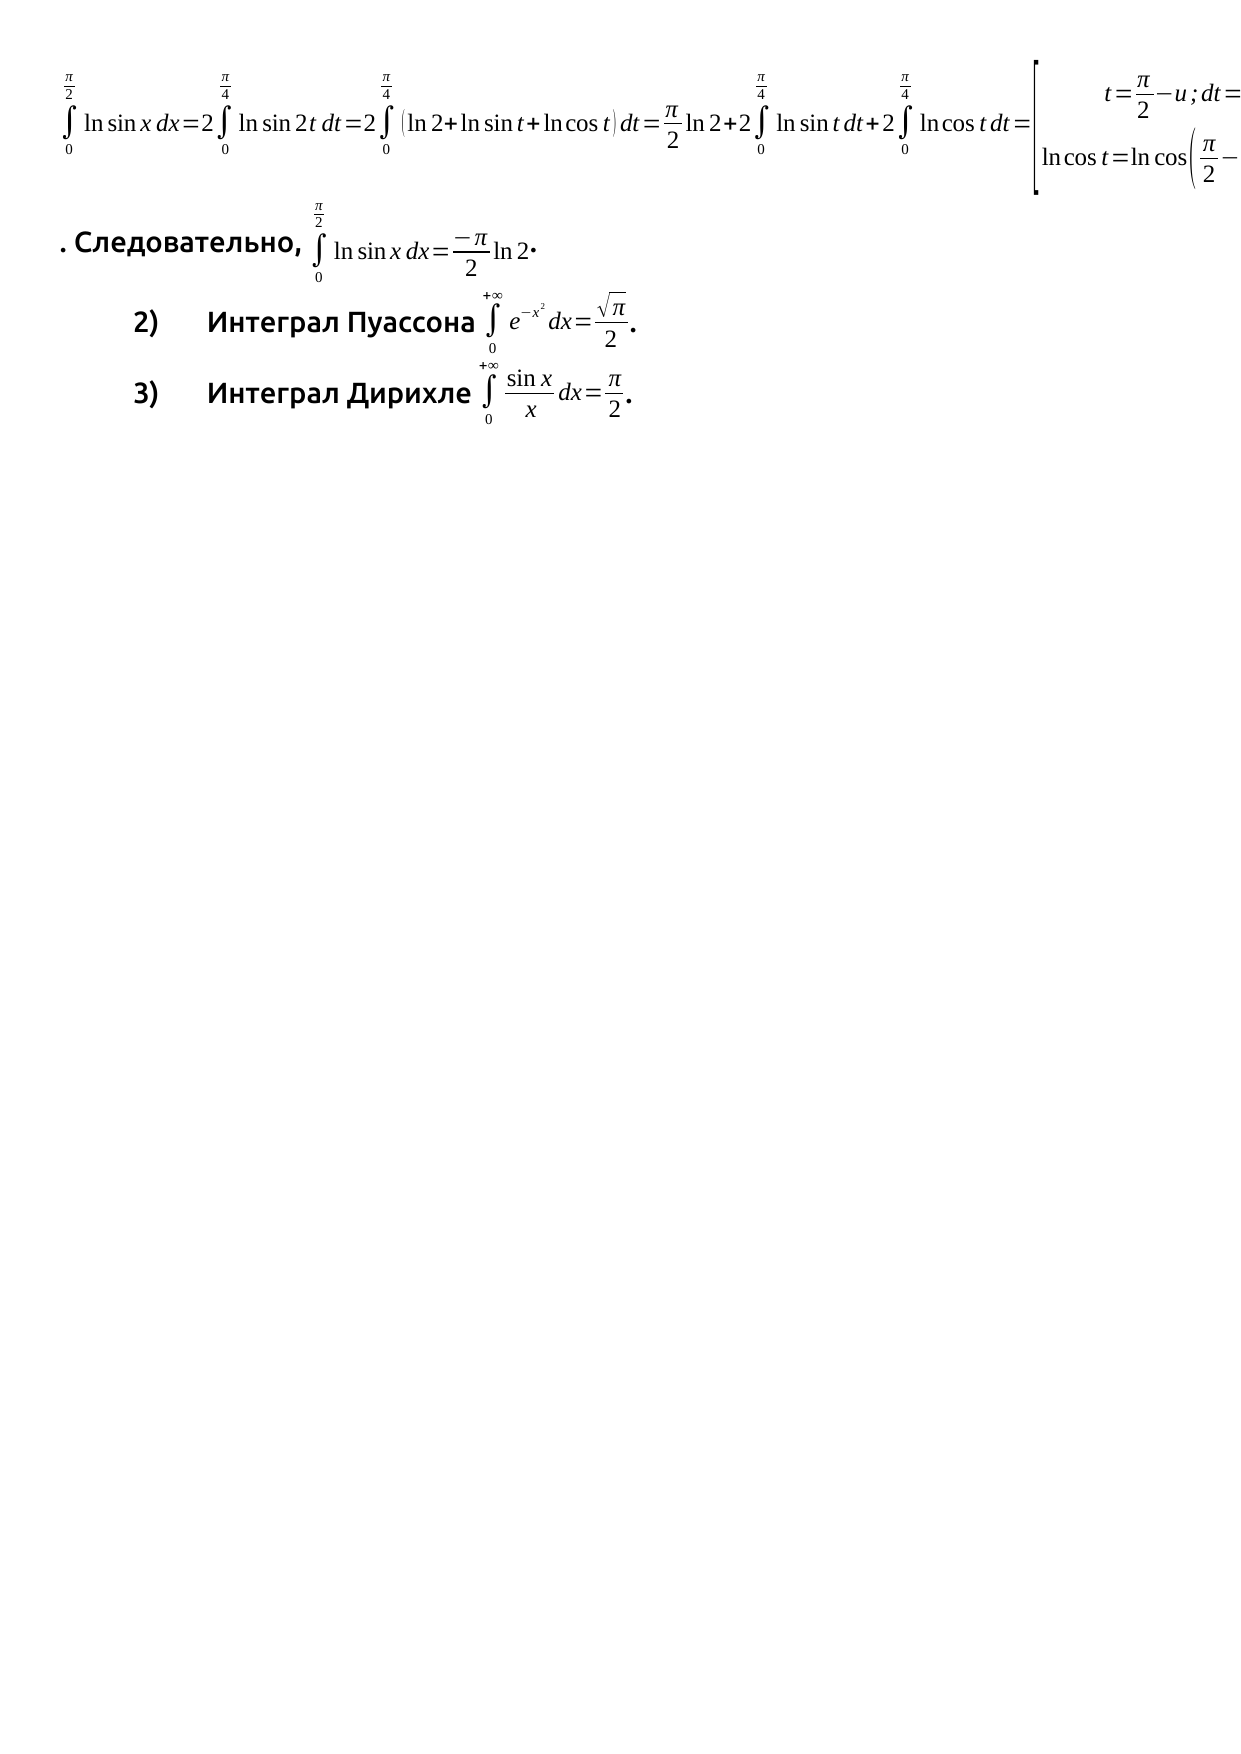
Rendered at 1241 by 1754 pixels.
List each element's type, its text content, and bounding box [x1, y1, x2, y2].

list Интеграл Дирихле . [59, 357, 1181, 427]
list Интеграл Пуассона . [59, 286, 1181, 357]
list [59, 59, 1181, 286]
